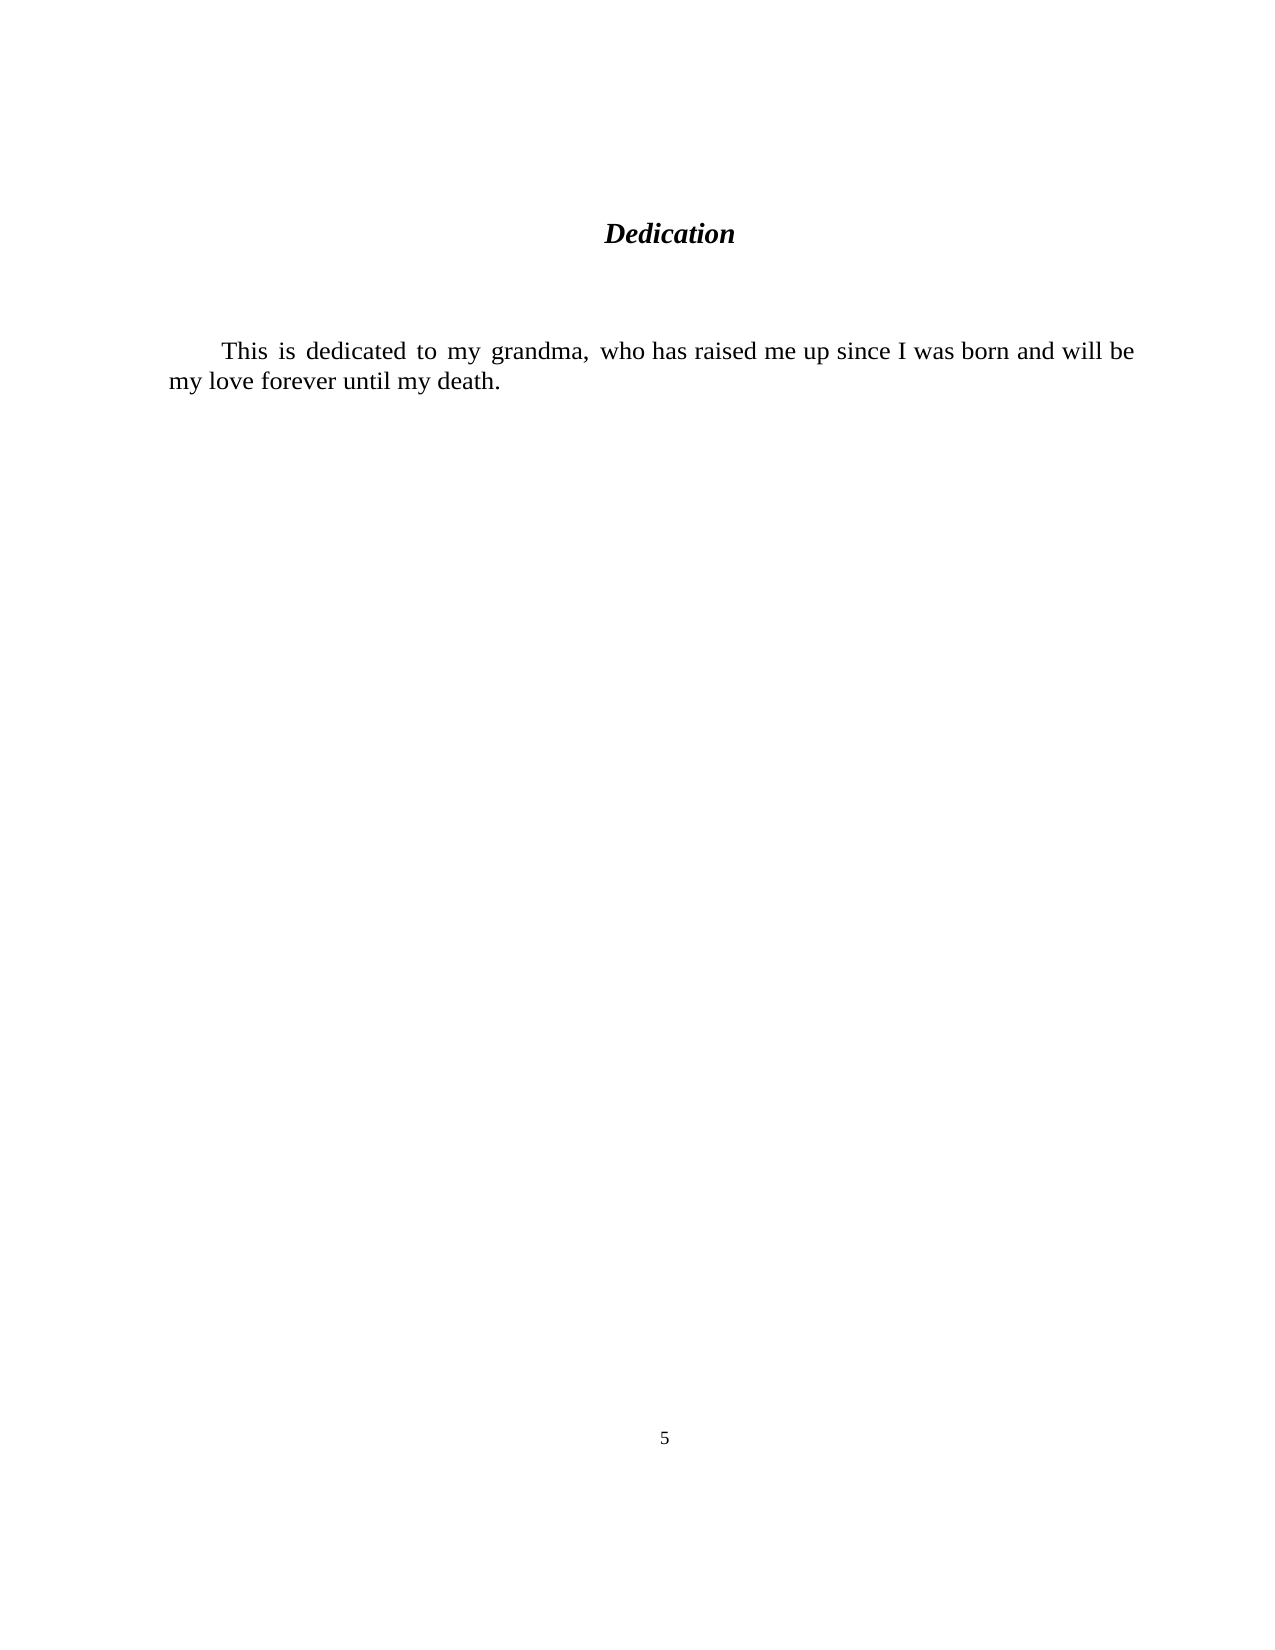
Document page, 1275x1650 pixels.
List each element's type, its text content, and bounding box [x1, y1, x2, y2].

subtitle Dedication [156, 217, 1125, 250]
text This is dedicated to my grandma, who has raised me up since I was born and will be my love forever until my death. [169, 336, 1135, 395]
